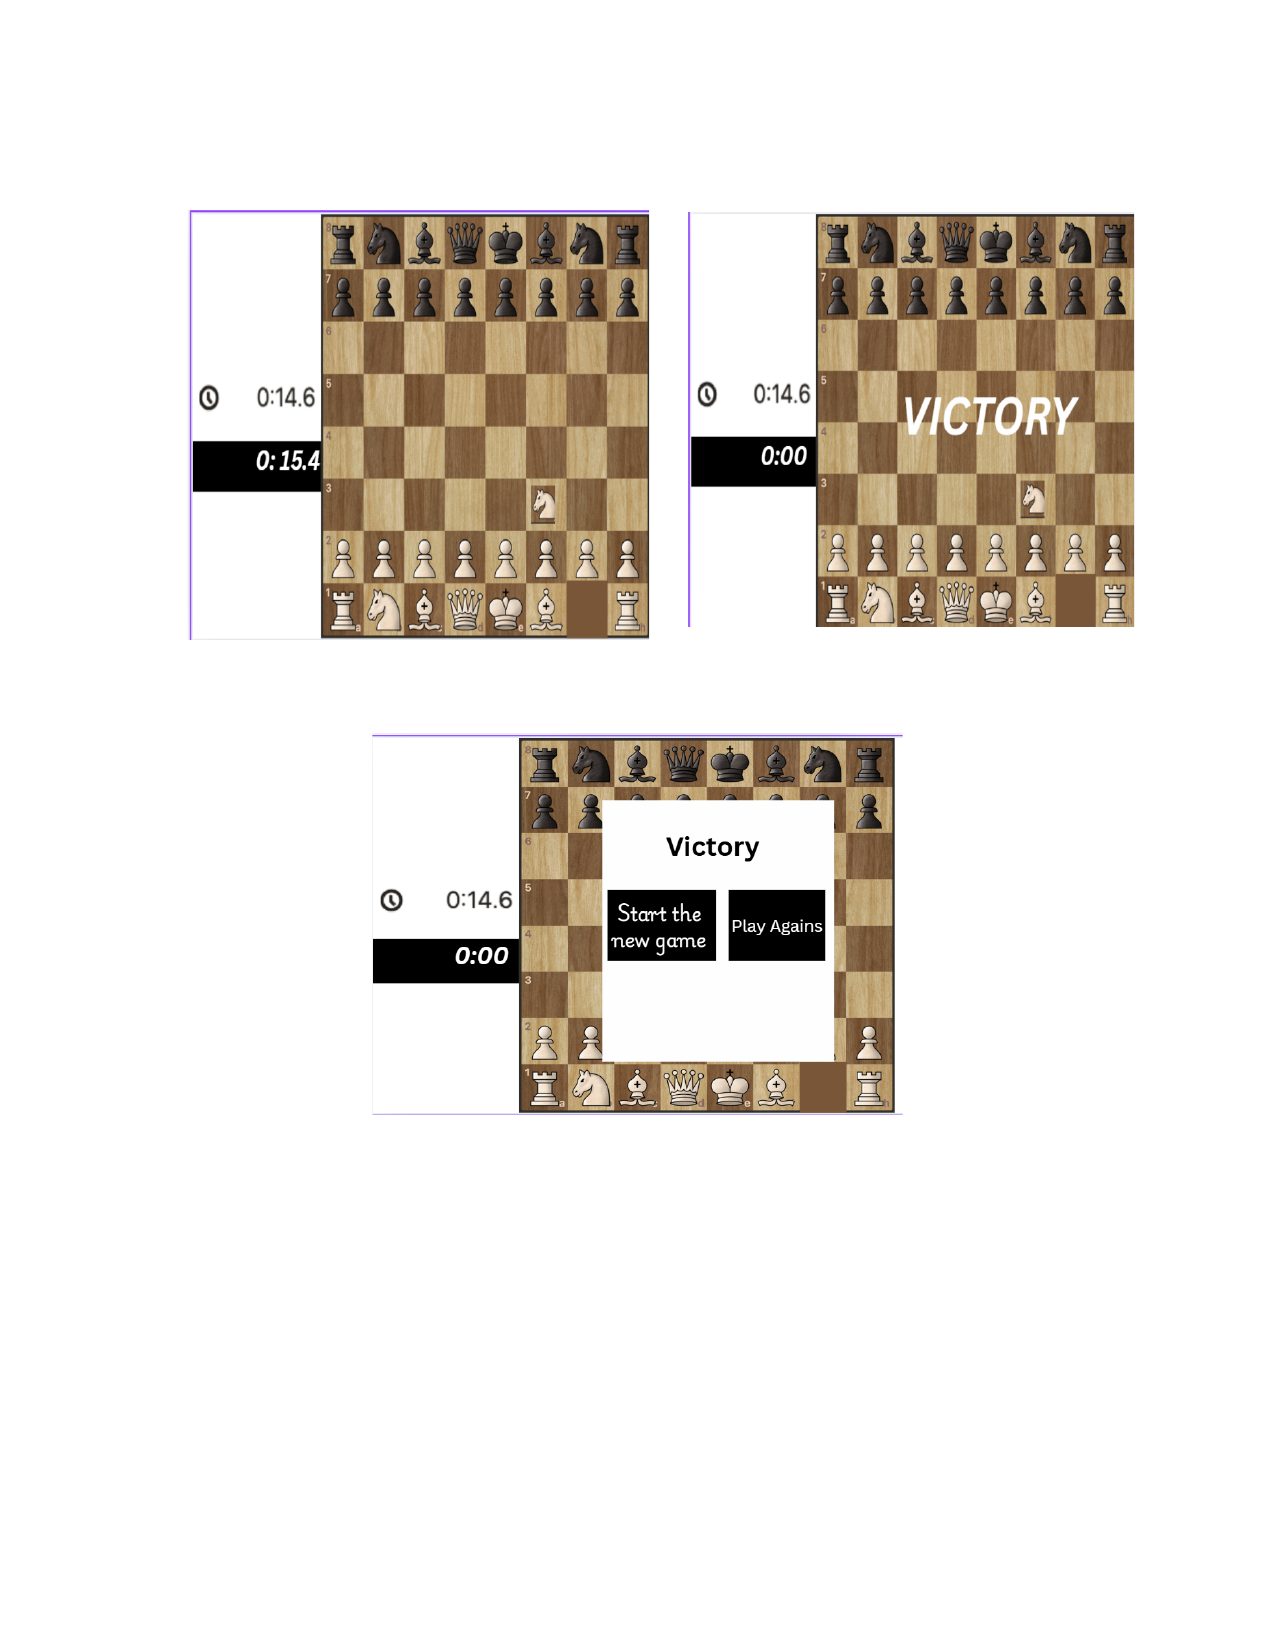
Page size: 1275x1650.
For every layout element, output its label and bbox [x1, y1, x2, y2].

picture [688, 777, 1135, 1192]
picture [187, 775, 650, 1206]
picture [345, 150, 930, 686]
